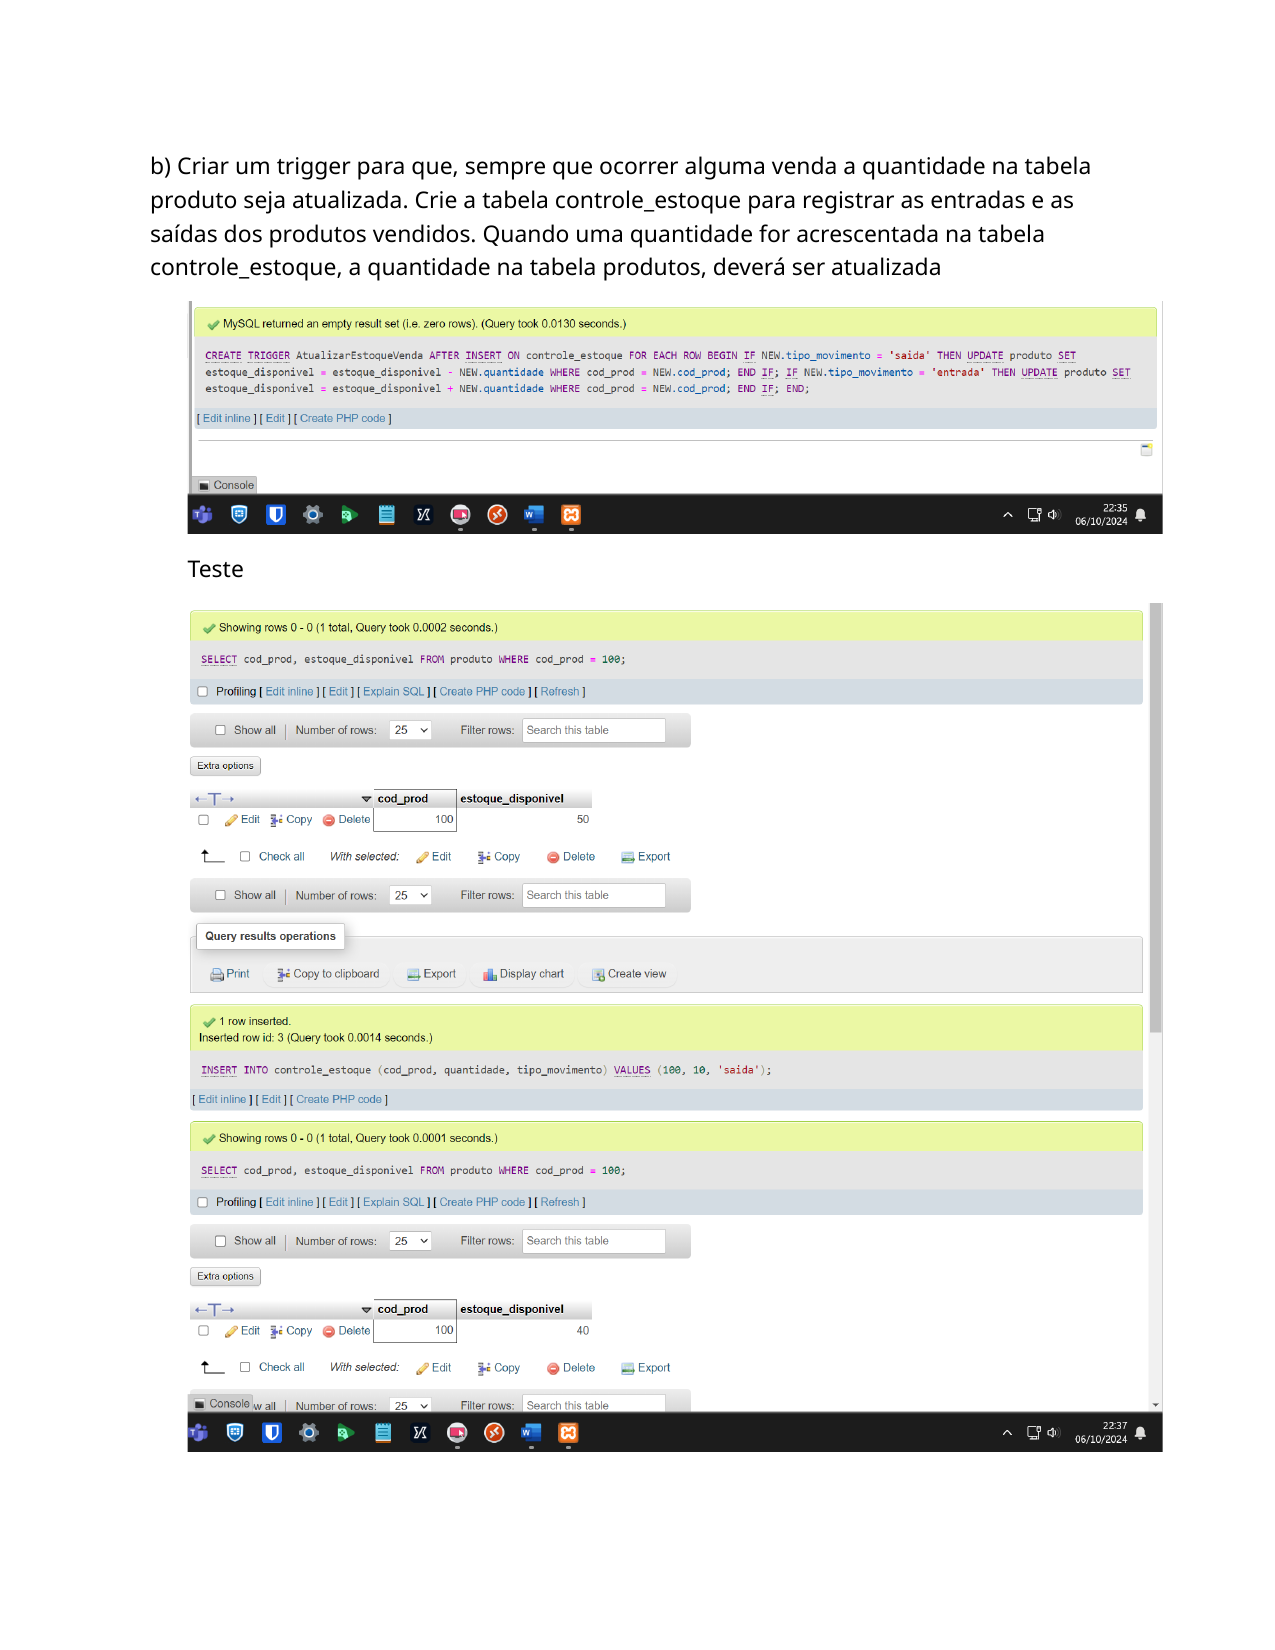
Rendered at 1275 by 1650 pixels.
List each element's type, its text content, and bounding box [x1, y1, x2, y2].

picture [187, 603, 1163, 1452]
text b) Criar um trigger para que, sempre que ocorrer alguma venda a quantidade na tabela produto seja atualizada. Crie a tabela controle_estoque para registrar as entradas e as saídas dos produtos vendidos. Quando uma quantidade for acrescentada na tabela controle_estoque, a quantidade na tabela produtos, deverá ser atualizada [150, 150, 1125, 282]
text Teste [187, 553, 1125, 584]
picture [187, 301, 1163, 534]
